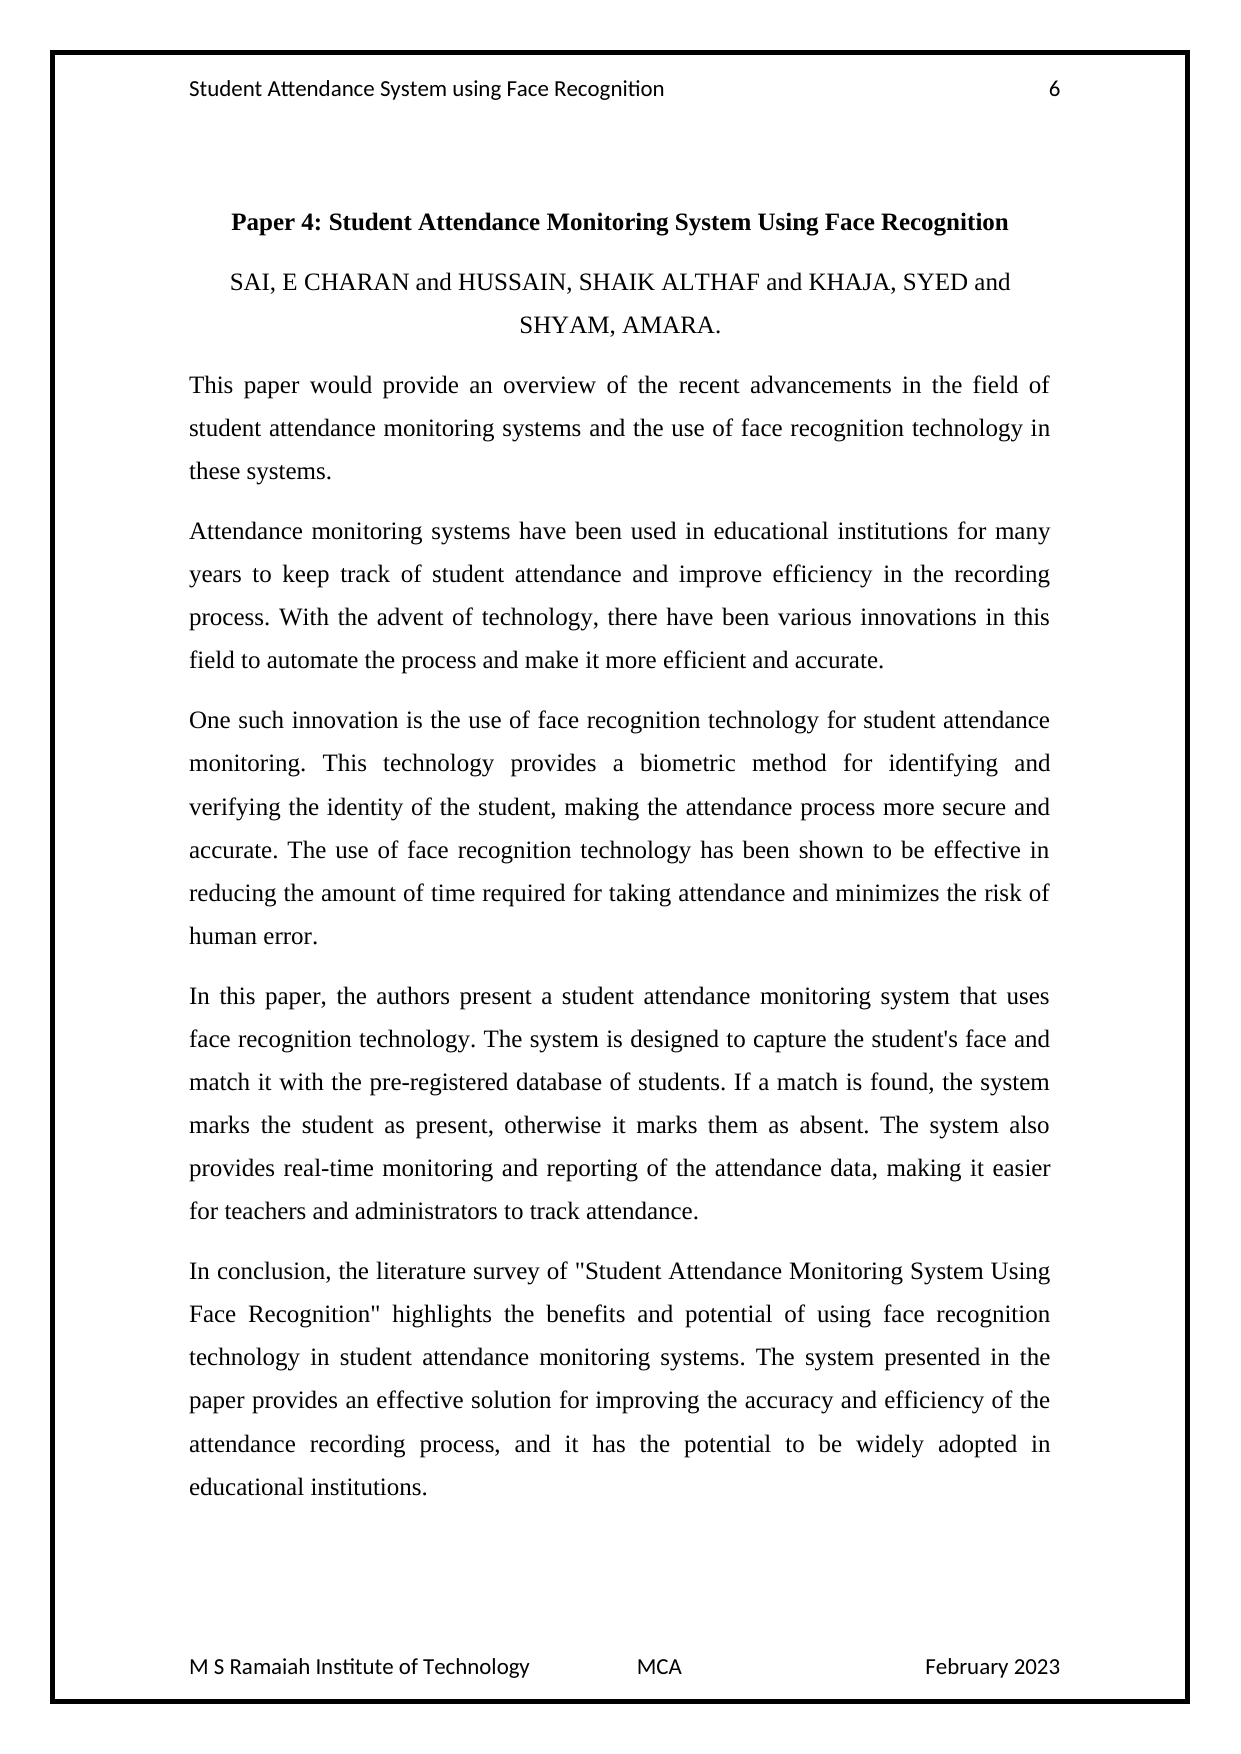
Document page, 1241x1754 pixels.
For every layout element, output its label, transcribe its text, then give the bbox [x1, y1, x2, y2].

text Attendance monitoring systems have been used in educational institutions for many years to keep track of student attendance and improve efficiency in the recording process. With the advent of technology, there have been various innovations in this field to automate the process and make it more efficient and accurate. [189, 516, 1051, 674]
text In this paper, the authors present a student attendance monitoring system that uses face recognition technology. The system is designed to capture the student's face and match it with the pre-registered database of students. If a match is found, the system marks the student as present, otherwise it marks them as absent. The system also provides real-time monitoring and reporting of the attendance data, making it easier for teachers and administrators to track attendance. [189, 981, 1051, 1225]
text SAI, E CHARAN and HUSSAIN, SHAIK ALTHAF and KHAJA, SYED and SHYAM, AMARA. [189, 267, 1051, 339]
text One such innovation is the use of face recognition technology for student attendance monitoring. This technology provides a biometric method for identifying and verifying the identity of the student, making the attendance process more secure and accurate. The use of face recognition technology has been shown to be effective in reducing the amount of time required for taking attendance and minimizes the risk of human error. [189, 705, 1051, 950]
text Paper 4: Student Attendance Monitoring System Using Face Recognition [189, 207, 1051, 236]
text In conclusion, the literature survey of "Student Attendance Monitoring System Using Face Recognition" highlights the benefits and potential of using face recognition technology in student attendance monitoring systems. The system presented in the paper provides an effective solution for improving the accuracy and efficiency of the attendance recording process, and it has the potential to be widely adopted in educational institutions. [189, 1256, 1051, 1501]
text This paper would provide an overview of the recent advancements in the field of student attendance monitoring systems and the use of face recognition technology in these systems. [189, 370, 1051, 485]
